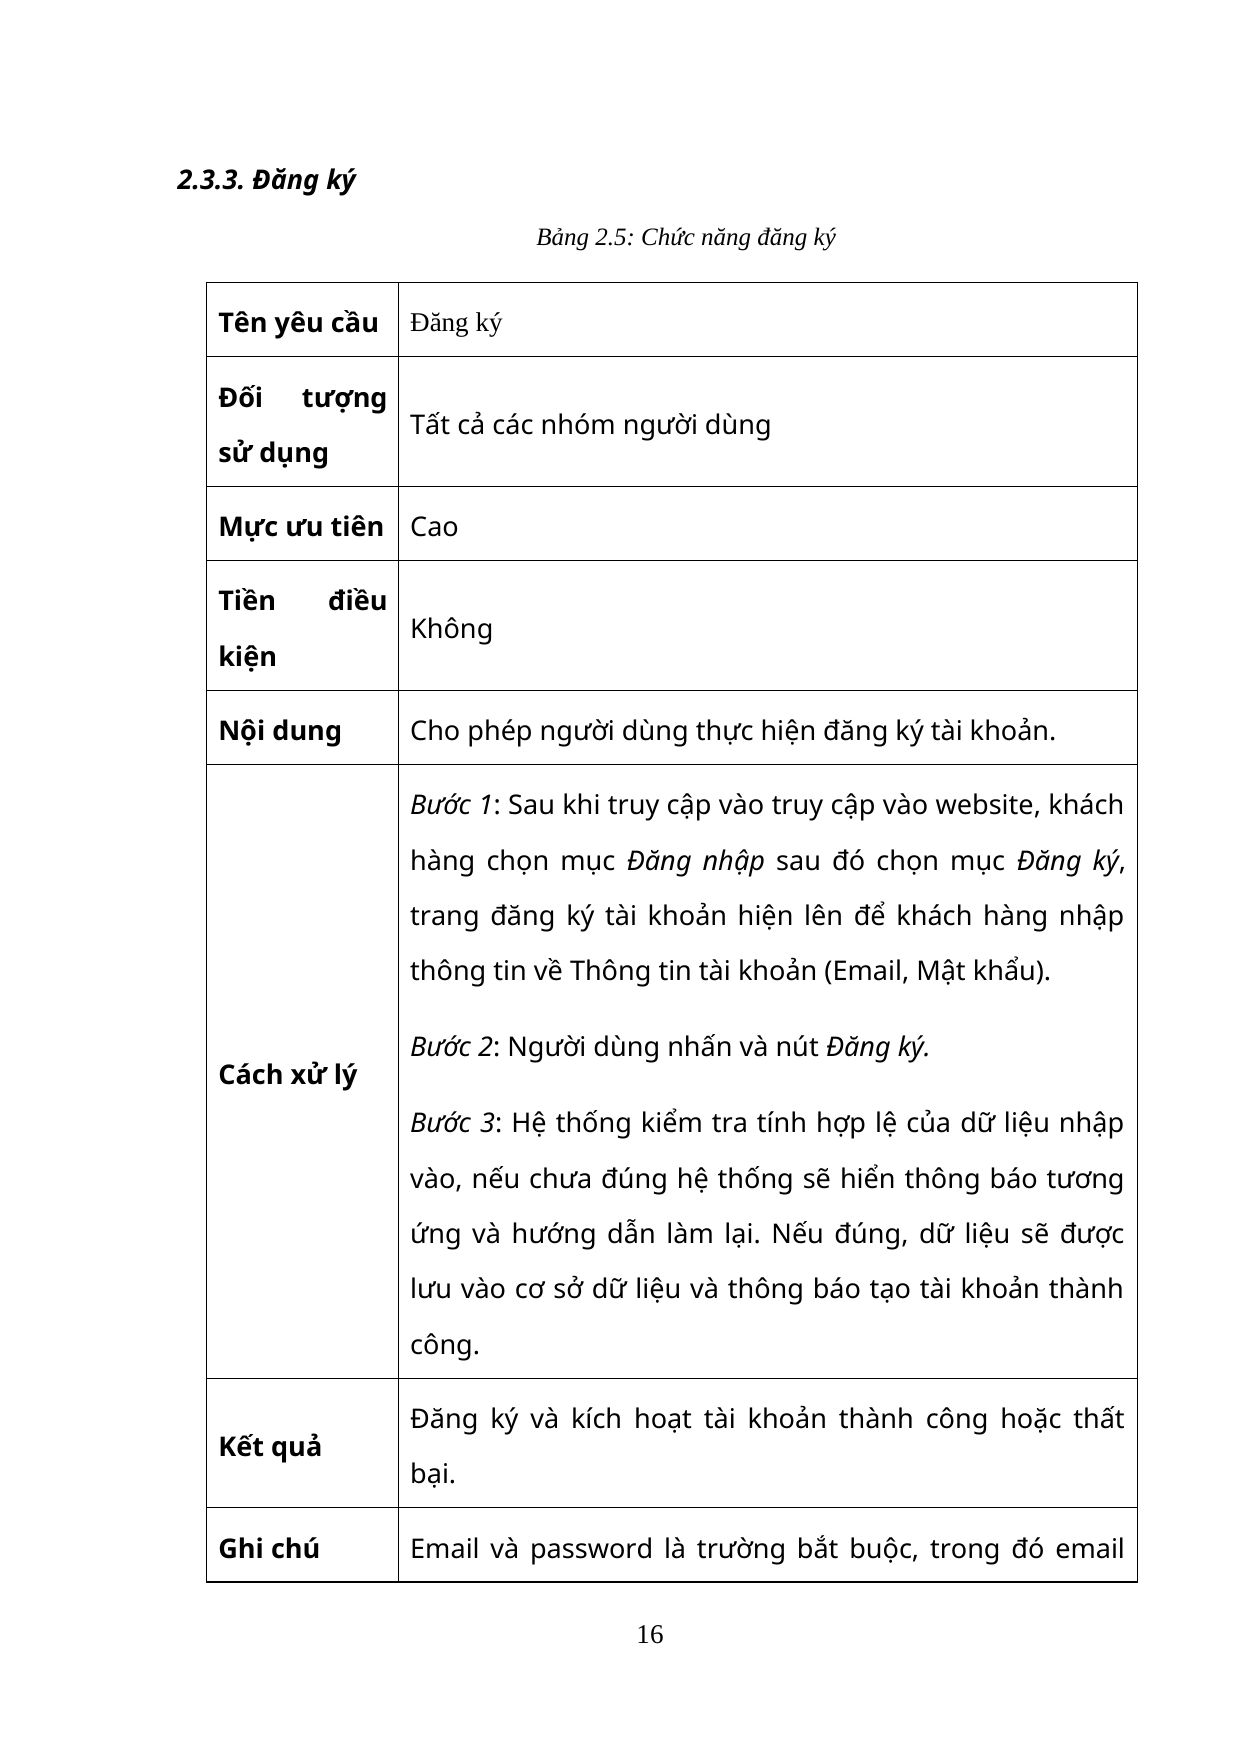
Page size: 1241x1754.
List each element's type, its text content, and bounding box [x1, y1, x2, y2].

table_cell Mực ưu tiên [207, 487, 398, 560]
table_cell Nội dung [207, 691, 398, 764]
table_cell Cao [399, 487, 1137, 560]
list Bảng 2.5: Chức năng đăng ký [252, 222, 1122, 251]
table_cell Ghi chú [207, 1508, 398, 1581]
table_cell Bước 1: Sau khi truy cập vào truy cập vào website, khách hàng chọn mục Đăng nhập sau đó chọn mục Đăng ký, trang đăng ký tài khoản hiện lên để khách hàng nhập thông tin về Thông tin tài khoản (Email, Mật khẩu). Bước 2: Người dùng nhấn và nút Đăng ký. Bước 3: Hệ thống kiểm tra tính hợp lệ của dữ liệu nhập vào, nếu chưa đúng hệ thống sẽ hiển thông báo tương ứng và hướng dẫn làm lại. Nếu đúng, dữ liệu sẽ được lưu vào cơ sở dữ liệu và thông báo tạo tài khoản thành công. [399, 765, 1137, 1378]
table_cell Đăng ký và kích hoạt tài khoản thành công hoặc thất bại. [399, 1379, 1137, 1507]
table_cell Cho phép người dùng thực hiện đăng ký tài khoản. [399, 691, 1137, 764]
table_cell Tất cả các nhóm người dùng [399, 357, 1137, 486]
table_cell Cách xử lý [207, 765, 398, 1378]
table_cell Không [399, 561, 1137, 689]
table_header Đăng ký [399, 283, 1137, 356]
table_cell Tiền điều kiện [207, 561, 398, 689]
table_header Tên yêu cầu [207, 283, 398, 356]
table_cell Đối tượng sử dụng [207, 357, 398, 486]
subtitle 2.3.3. Đăng ký [177, 160, 1122, 197]
table_cell Kết quả [207, 1379, 398, 1507]
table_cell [399, 1508, 1137, 1581]
